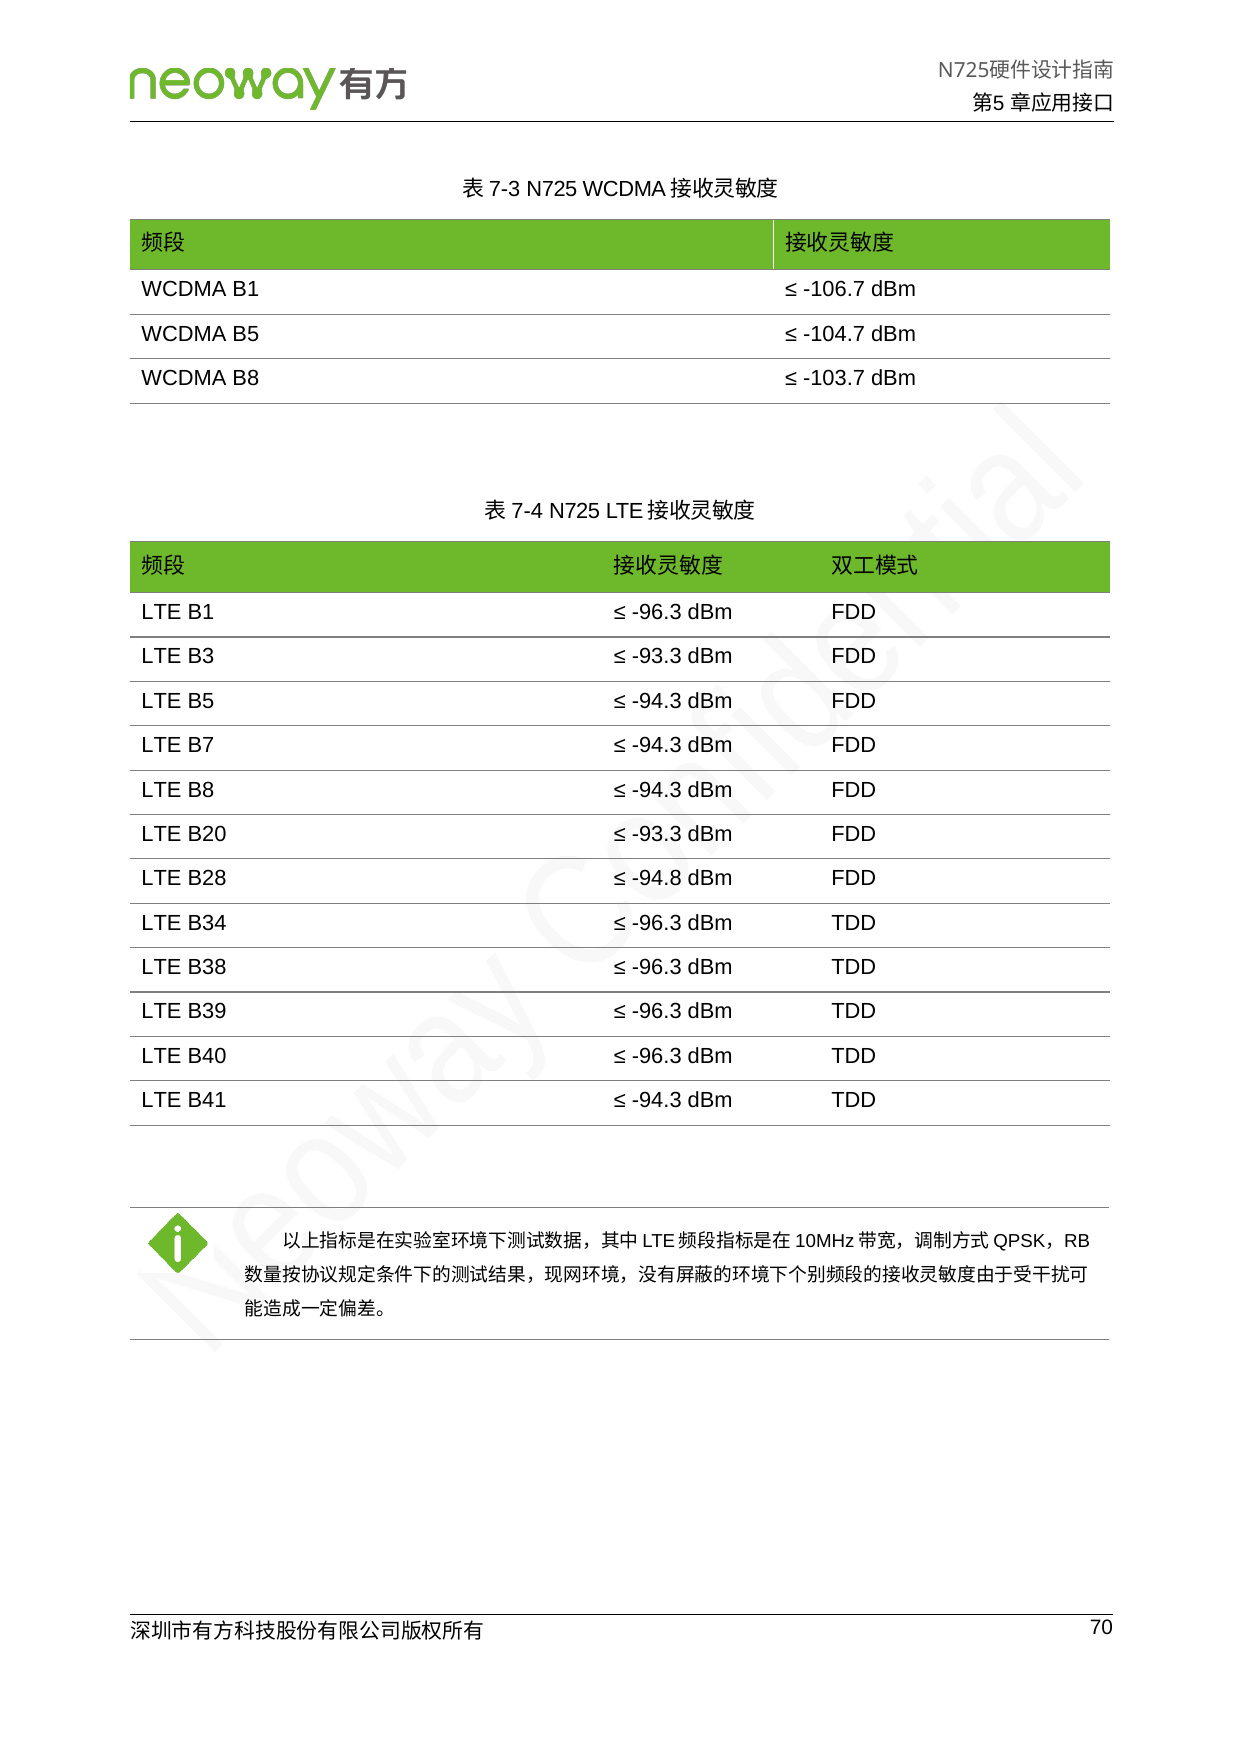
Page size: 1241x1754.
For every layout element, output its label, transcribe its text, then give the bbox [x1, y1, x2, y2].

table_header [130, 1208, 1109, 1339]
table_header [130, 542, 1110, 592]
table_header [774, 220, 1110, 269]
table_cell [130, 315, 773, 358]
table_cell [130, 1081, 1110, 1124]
text WCDMA接收灵敏度 [130, 171, 1110, 202]
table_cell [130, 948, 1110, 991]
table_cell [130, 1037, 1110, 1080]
text LTE接收灵敏度 [130, 493, 1110, 525]
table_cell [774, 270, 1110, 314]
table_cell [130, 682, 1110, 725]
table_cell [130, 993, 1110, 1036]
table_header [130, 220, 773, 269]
picture [129, 68, 407, 110]
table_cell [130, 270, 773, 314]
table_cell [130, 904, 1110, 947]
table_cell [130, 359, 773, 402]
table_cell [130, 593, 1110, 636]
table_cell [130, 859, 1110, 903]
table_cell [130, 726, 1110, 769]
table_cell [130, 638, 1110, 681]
picture [141, 1213, 214, 1273]
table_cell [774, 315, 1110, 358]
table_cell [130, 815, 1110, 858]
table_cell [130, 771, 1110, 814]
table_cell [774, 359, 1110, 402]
